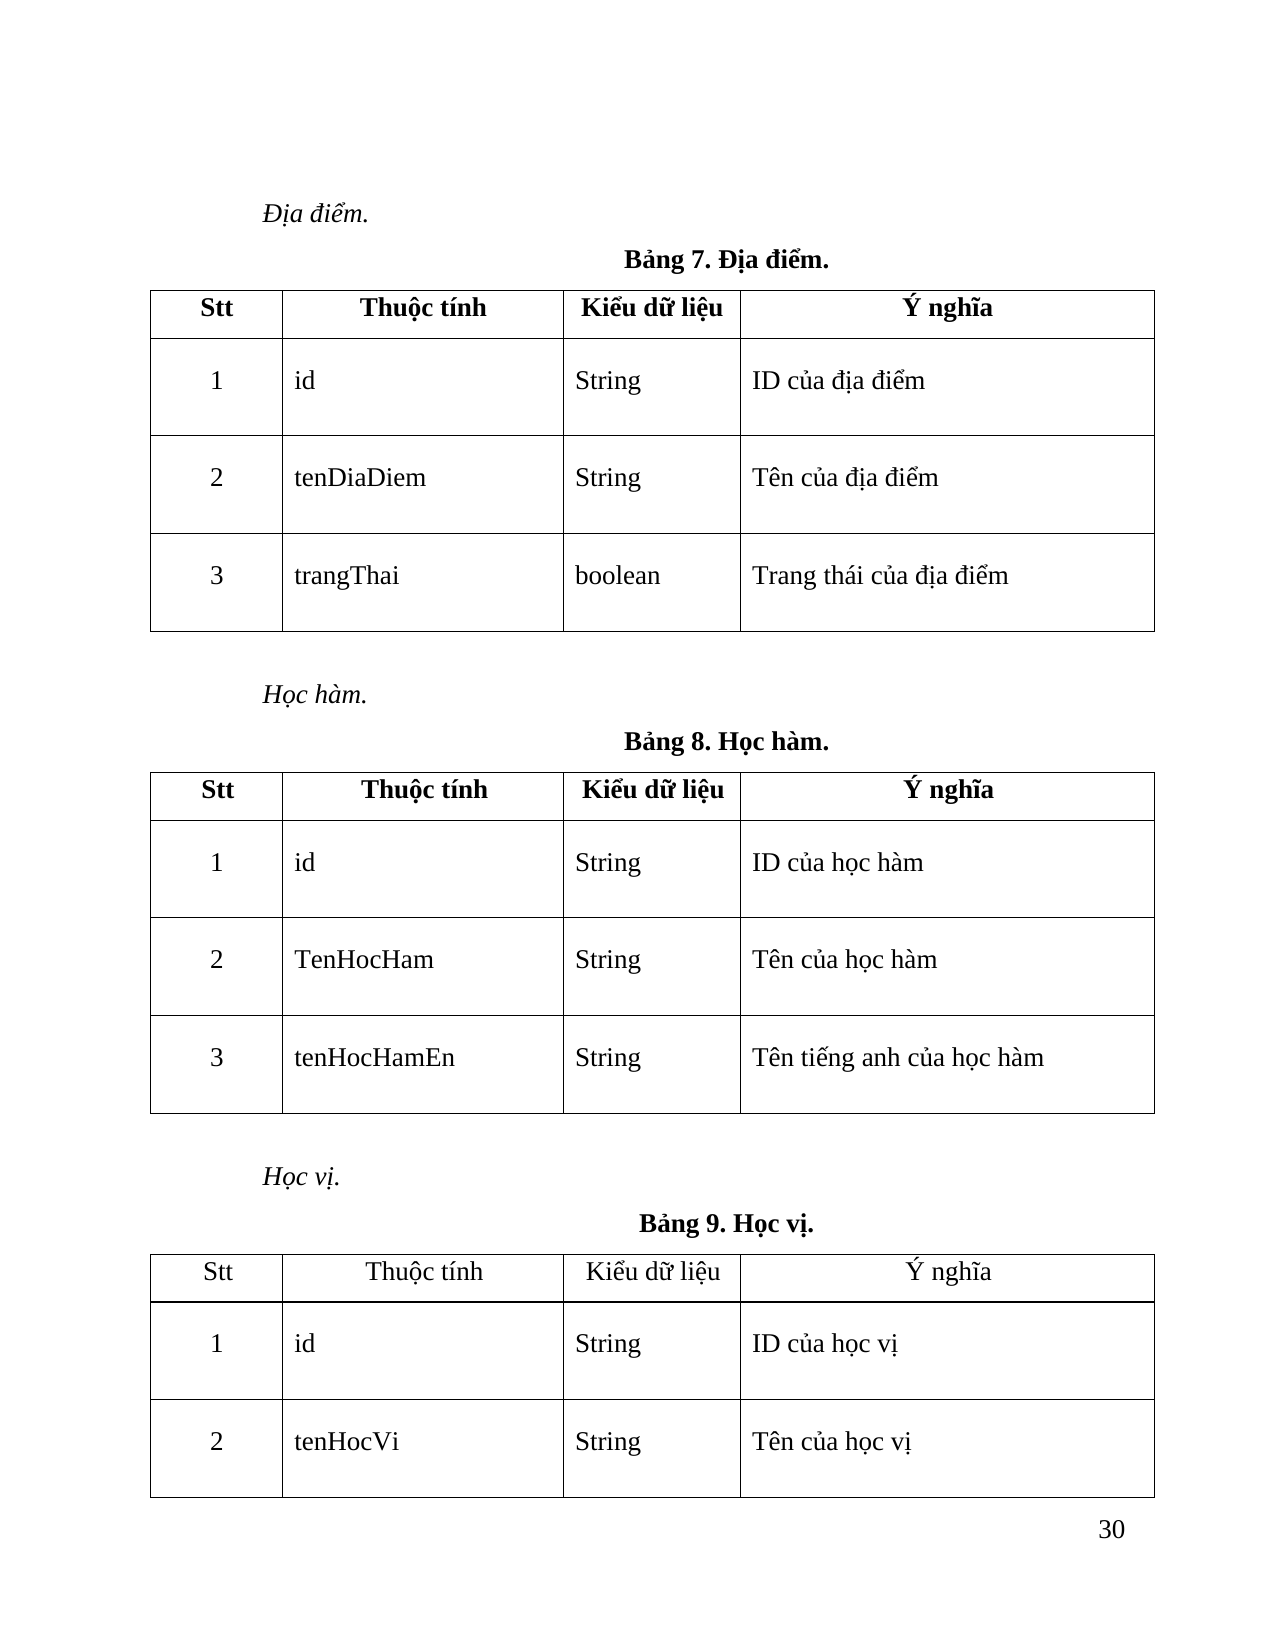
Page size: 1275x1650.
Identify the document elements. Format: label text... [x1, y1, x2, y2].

table_cell boolean [564, 534, 740, 631]
table_header Thuộc tính [283, 1255, 563, 1301]
table_header Stt [151, 773, 282, 819]
text Học hàm. [262, 678, 1125, 710]
table_header Kiểu dữ liệu [564, 291, 740, 338]
table_cell String [564, 821, 740, 917]
table_cell String [564, 1016, 740, 1113]
table_cell 1 [151, 1303, 282, 1399]
table_cell 3 [151, 1016, 282, 1113]
table_header Thuộc tính [283, 291, 563, 338]
table_cell tenDiaDiem [283, 436, 563, 533]
table_cell trangThai [283, 534, 563, 631]
table_cell tenHocVi [283, 1400, 563, 1497]
table_header Thuộc tính [283, 773, 563, 819]
table_cell ID của học hàm [741, 821, 1154, 917]
table_cell ID của học vị [741, 1303, 1154, 1399]
table_cell id [283, 1303, 563, 1399]
table_cell Tên của địa điểm [741, 436, 1154, 533]
table_cell String [564, 339, 740, 435]
table_cell String [564, 1400, 740, 1497]
table_cell 3 [151, 534, 282, 631]
table_cell 1 [151, 821, 282, 917]
text Học vị. [262, 1160, 1125, 1192]
table_header Stt [151, 291, 282, 338]
table_cell String [564, 1303, 740, 1399]
table_header Stt [151, 1255, 282, 1301]
table_cell Trang thái của địa điểm [741, 534, 1154, 631]
table_cell Tên của học hàm [741, 918, 1154, 1015]
table_cell 2 [151, 1400, 282, 1497]
table_cell 2 [151, 436, 282, 533]
table_header Ý nghĩa [741, 773, 1154, 819]
text Học hàm. [375, 725, 1125, 756]
table_header Kiểu dữ liệu [564, 773, 740, 819]
table_cell 2 [151, 918, 282, 1015]
table_cell id [283, 339, 563, 435]
table_cell 1 [151, 339, 282, 435]
table_cell id [283, 821, 563, 917]
table_cell tenHocHamEn [283, 1016, 563, 1113]
table_cell Tên của học vị [741, 1400, 1154, 1497]
table_cell String [564, 918, 740, 1015]
table_header Kiểu dữ liệu [564, 1255, 740, 1301]
table_cell ID của địa điểm [741, 339, 1154, 435]
table_cell TenHocHam [283, 918, 563, 1015]
table_header Ý nghĩa [741, 291, 1154, 338]
text Học vị. [375, 1207, 1125, 1238]
table_header Ý nghĩa [741, 1255, 1154, 1301]
table_cell Tên tiếng anh của học hàm [741, 1016, 1154, 1113]
text Địa điểm. [262, 197, 1125, 228]
table_cell String [564, 436, 740, 533]
text Địa điểm. [375, 243, 1125, 274]
